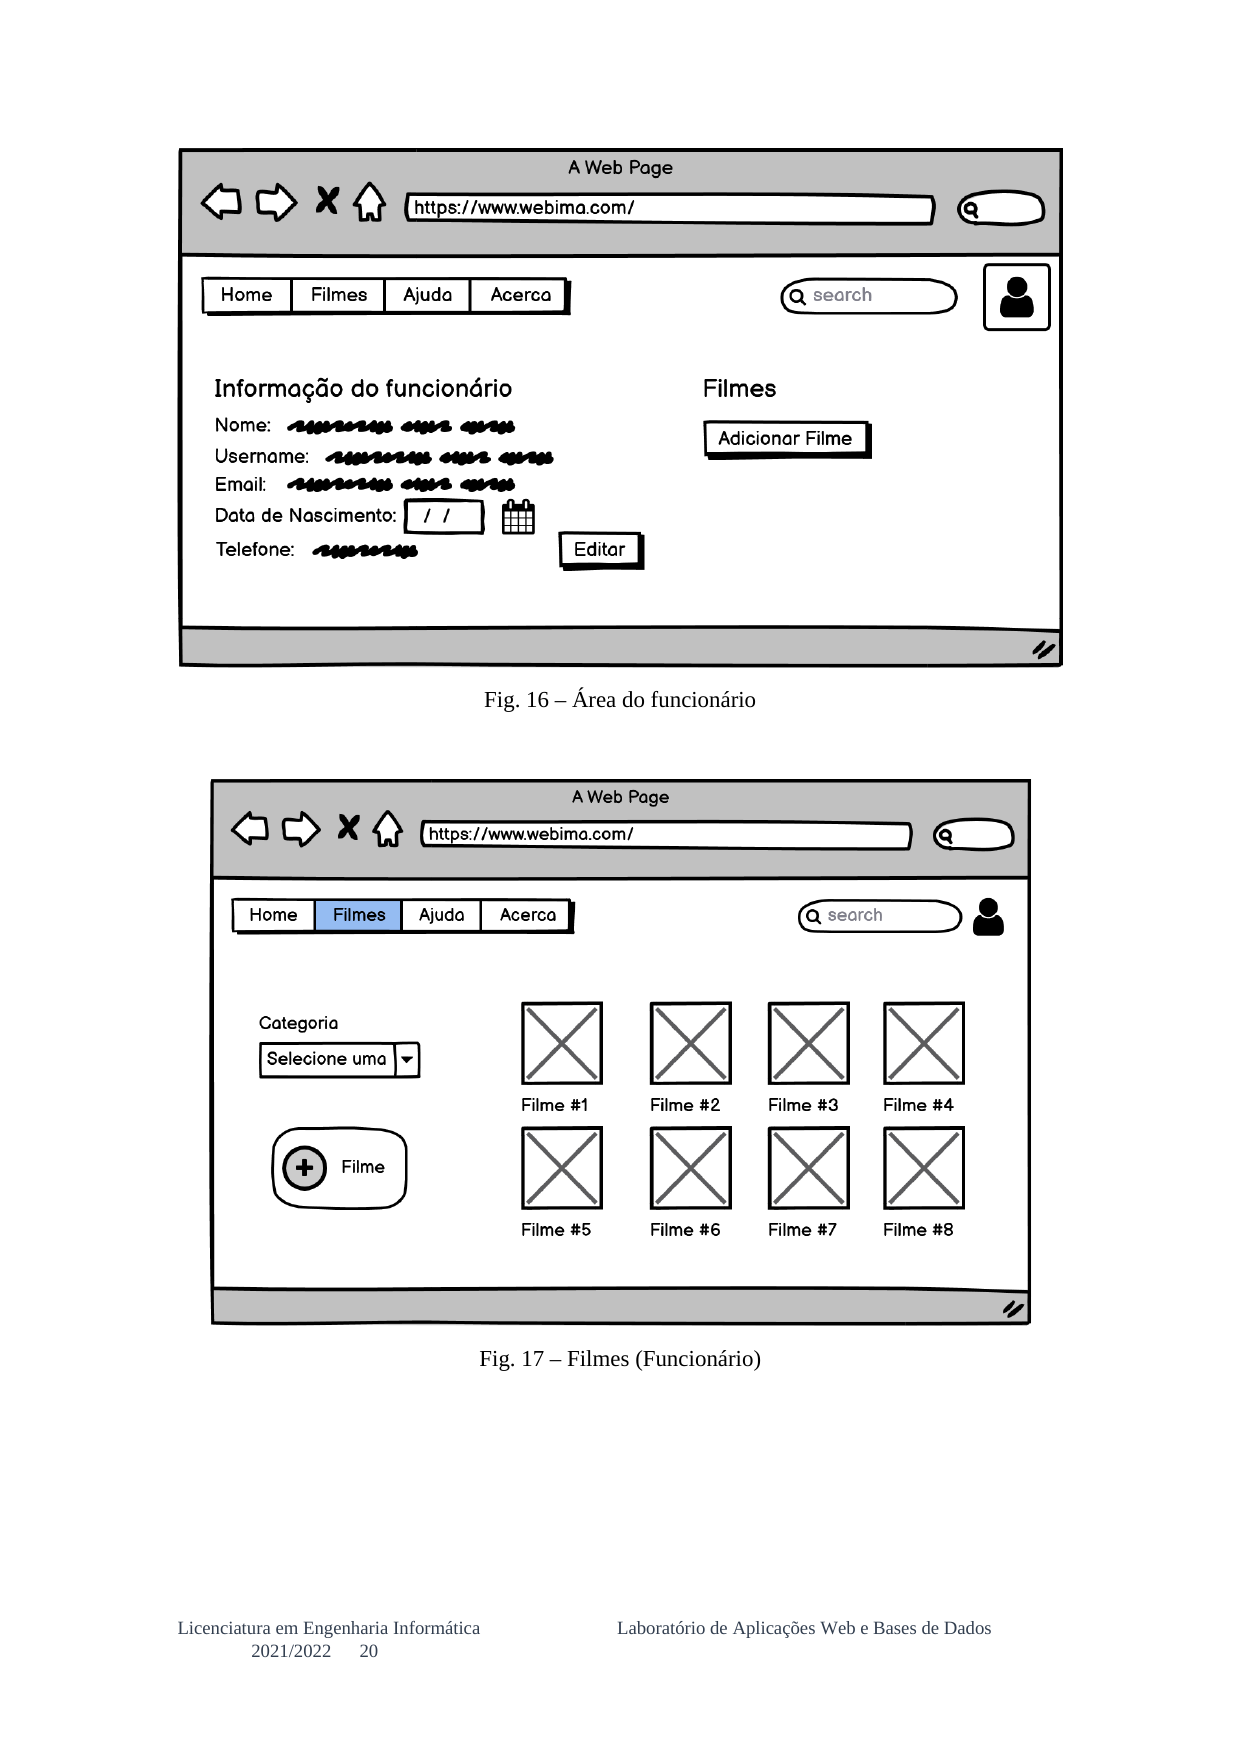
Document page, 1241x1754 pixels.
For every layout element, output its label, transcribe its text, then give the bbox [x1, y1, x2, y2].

text Fig. 16 – Área do funcionário [177, 686, 1063, 712]
picture [209, 778, 1032, 1326]
picture [177, 147, 1063, 668]
text Fig. 17 – Filmes (Funcionário) [177, 1345, 1063, 1371]
